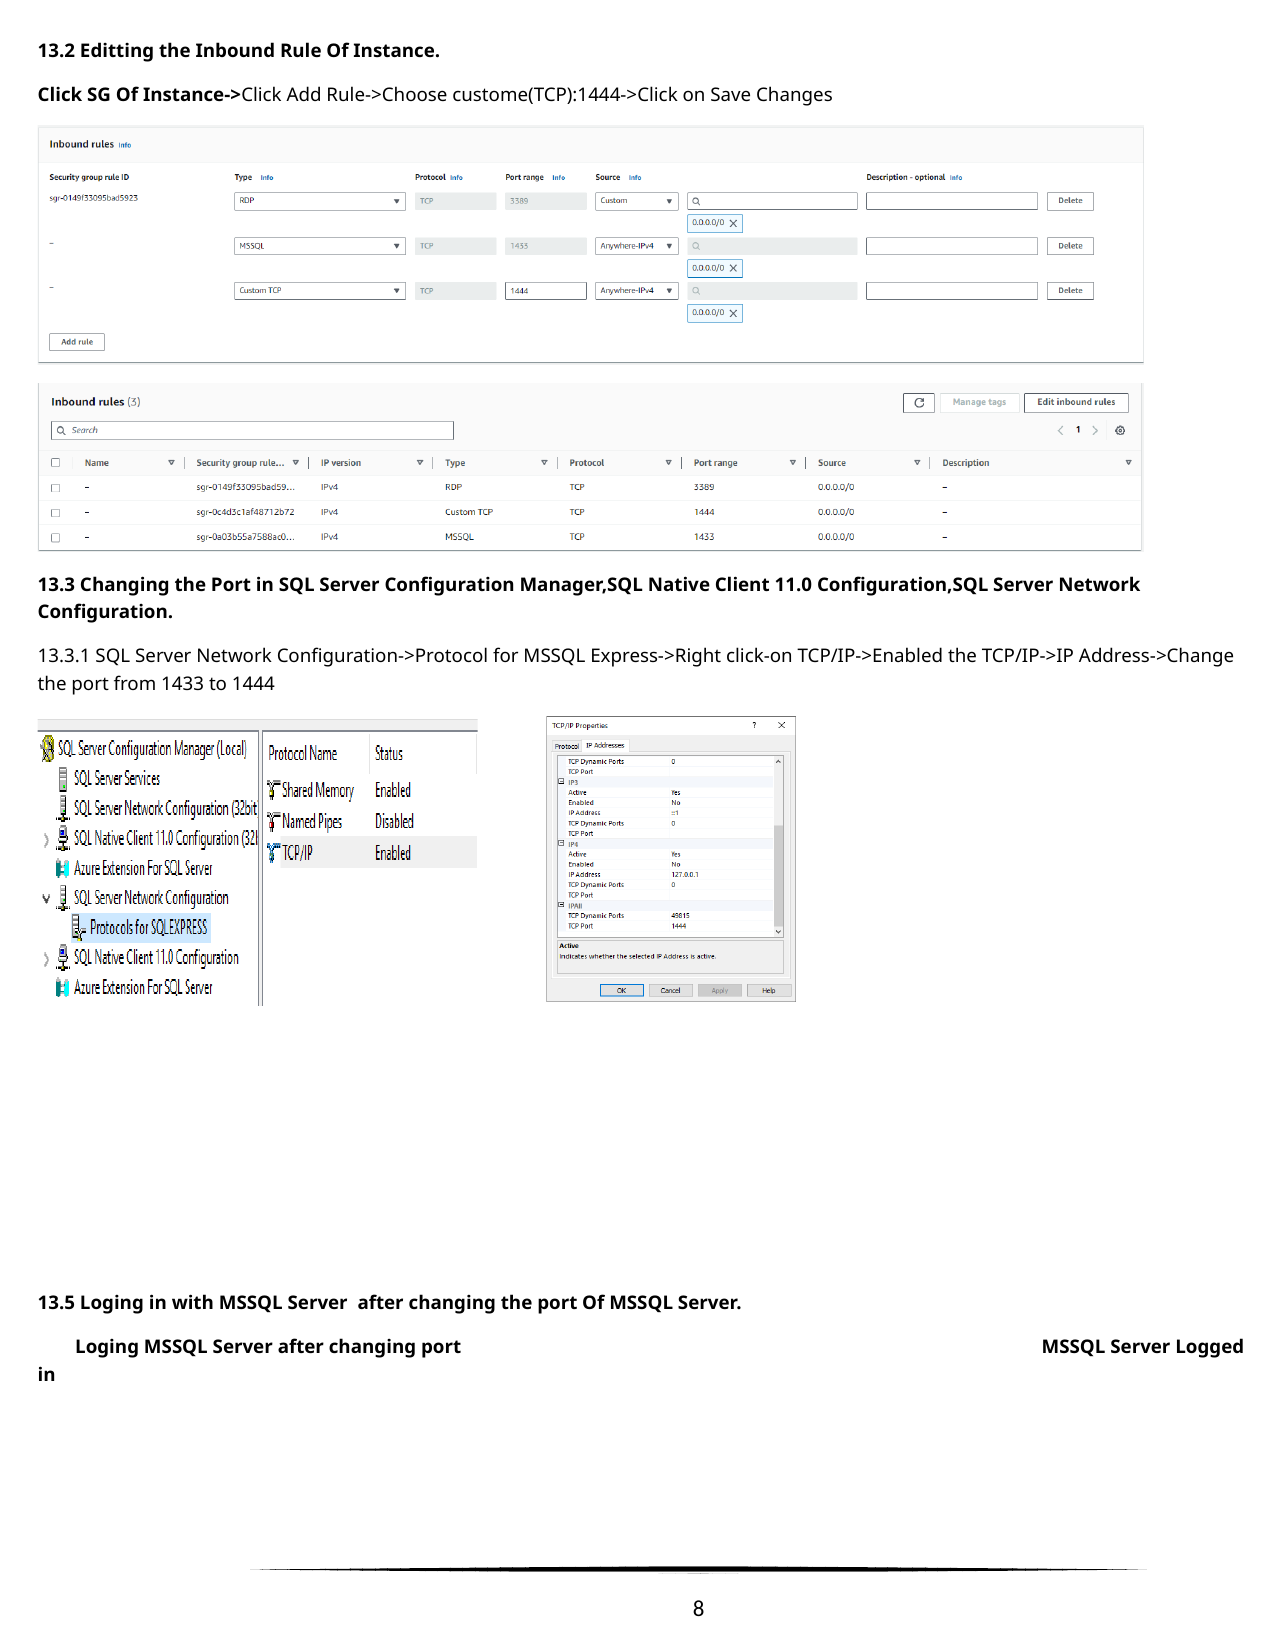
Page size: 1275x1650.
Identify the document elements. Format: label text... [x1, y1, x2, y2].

text 13.3.1 SQL Server Network Configuration->Protocol for MSSQL Express->Right click-on TCP/IP->Enabled the TCP/IP->IP Address->Change the port from 1433 to 1444 [37, 643, 1266, 696]
text Click SG Of Instance->Click Add Rule->Choose custome(TCP):1444->Click on Save Changes [37, 82, 1266, 107]
picture [37, 717, 478, 1006]
picture [250, 1565, 1147, 1574]
picture [37, 125, 1144, 365]
text 13.3 Changing the Port in SQL Server Configuration Manager,SQL Native Client 11.0 Configuration,SQL Server Network Configuration. [37, 571, 1266, 624]
text 13.2 Editting the Inbound Rule Of Instance. [37, 37, 1266, 63]
picture [545, 714, 802, 1006]
text 13.5 Loging in with MSSQL Server after changing the port Of MSSQL Server. [37, 1289, 1266, 1315]
text Loging MSSQL Server after changing port MSSQL Server Logged in [37, 1333, 1266, 1386]
picture [37, 383, 1144, 552]
